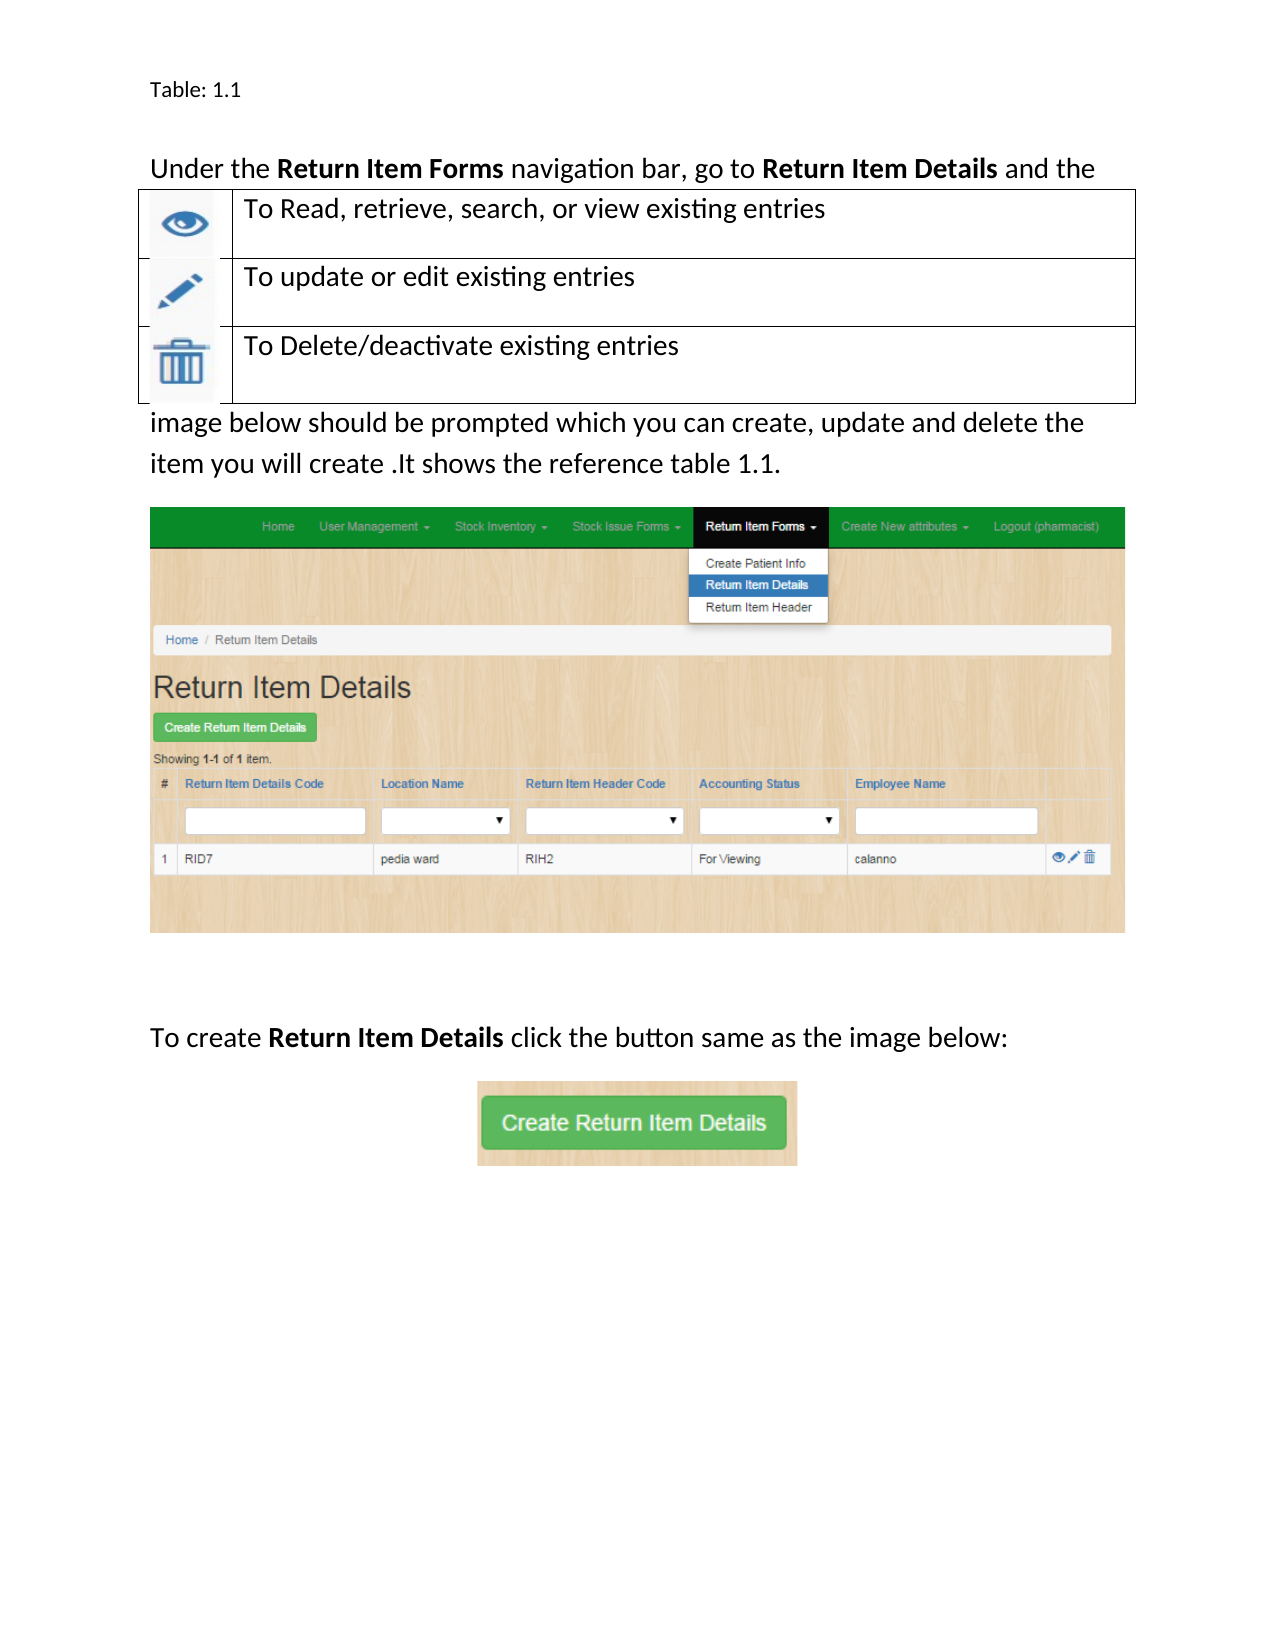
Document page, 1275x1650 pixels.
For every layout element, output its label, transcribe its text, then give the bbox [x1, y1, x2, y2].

picture [477, 1081, 798, 1166]
text Under the Return Item Forms navigation bar, go to Return Item Details and the image below should be prompted which you can create, update and delete the item you will create .It shows the reference table 1.1. [233, 259, 1125, 326]
text Under the Return Item Forms navigation bar, go to Return Item Details and the image below should be prompted which you can create, update and delete the item you will create .It shows the reference table 1.1. [150, 150, 1125, 189]
text To create Return Item Details click the button same as the image below: [150, 1019, 1125, 1055]
text Under the Return Item Forms navigation bar, go to Return Item Details and the image below should be prompted which you can create, update and delete the item you will create .It shows the reference table 1.1. [233, 327, 1125, 403]
picture [149, 190, 220, 404]
text Under the Return Item Forms navigation bar, go to Return Item Details and the image below should be prompted which you can create, update and delete the item you will create .It shows the reference table 1.1. [233, 190, 1125, 258]
picture [150, 507, 1125, 933]
text Under the Return Item Forms navigation bar, go to Return Item Details and the image below should be prompted which you can create, update and delete the item you will create .It shows the reference table 1.1. [150, 404, 1125, 481]
